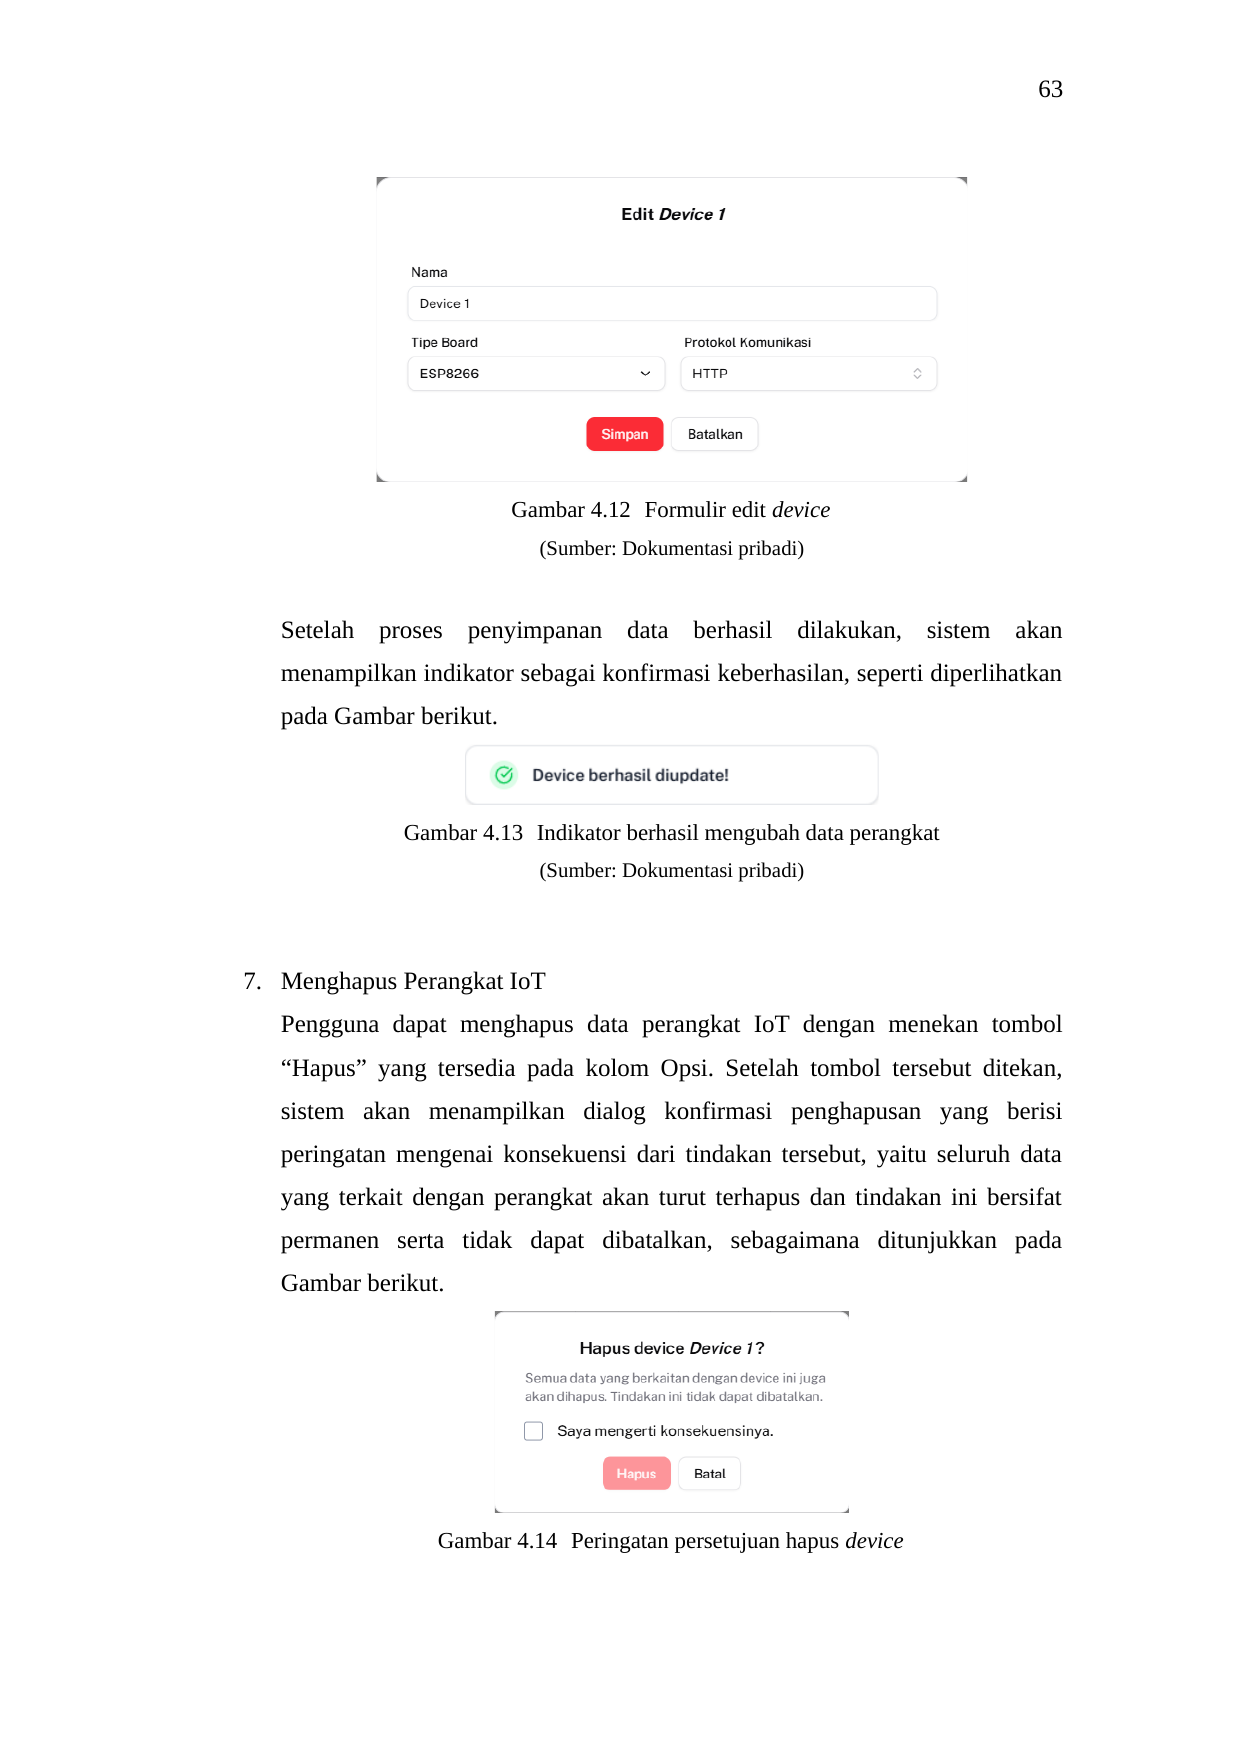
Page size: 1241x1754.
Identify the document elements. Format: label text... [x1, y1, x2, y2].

list (Sumber: Dokumentasi pribadi) [281, 536, 1063, 560]
picture [465, 744, 879, 805]
list Setelah proses penyimpanan data berhasil dilakukan, sistem akan menampilkan indikator sebagai konfirmasi keberhasilan, seperti diperlihatkan pada Gambar berikut. [281, 615, 1063, 730]
picture [376, 177, 968, 482]
picture [494, 1311, 849, 1513]
text Formulir edit device [281, 496, 1063, 523]
list Pengguna dapat menghapus data perangkat IoT dengan menekan tombol “Hapus” yang tersedia pada kolom Opsi. Setelah tombol tersebut ditekan, sistem akan menampilkan dialog konfirmasi penghapusan yang berisi peringatan mengenai konsekuensi dari tindakan tersebut, yaitu seluruh data yang terkait dengan perangkat akan turut terhapus dan tindakan ini bersifat permanen serta tidak dapat dibatalkan, sebagaimana ditunjukkan pada Gambar berikut. [281, 1009, 1063, 1297]
list (Sumber: Dokumentasi pribadi) [281, 858, 1063, 882]
text Peringatan persetujuan hapus device [281, 1527, 1063, 1554]
list Menghapus Perangkat IoT [243, 966, 1063, 995]
text Indikator berhasil mengubah data perangkat [281, 819, 1063, 845]
